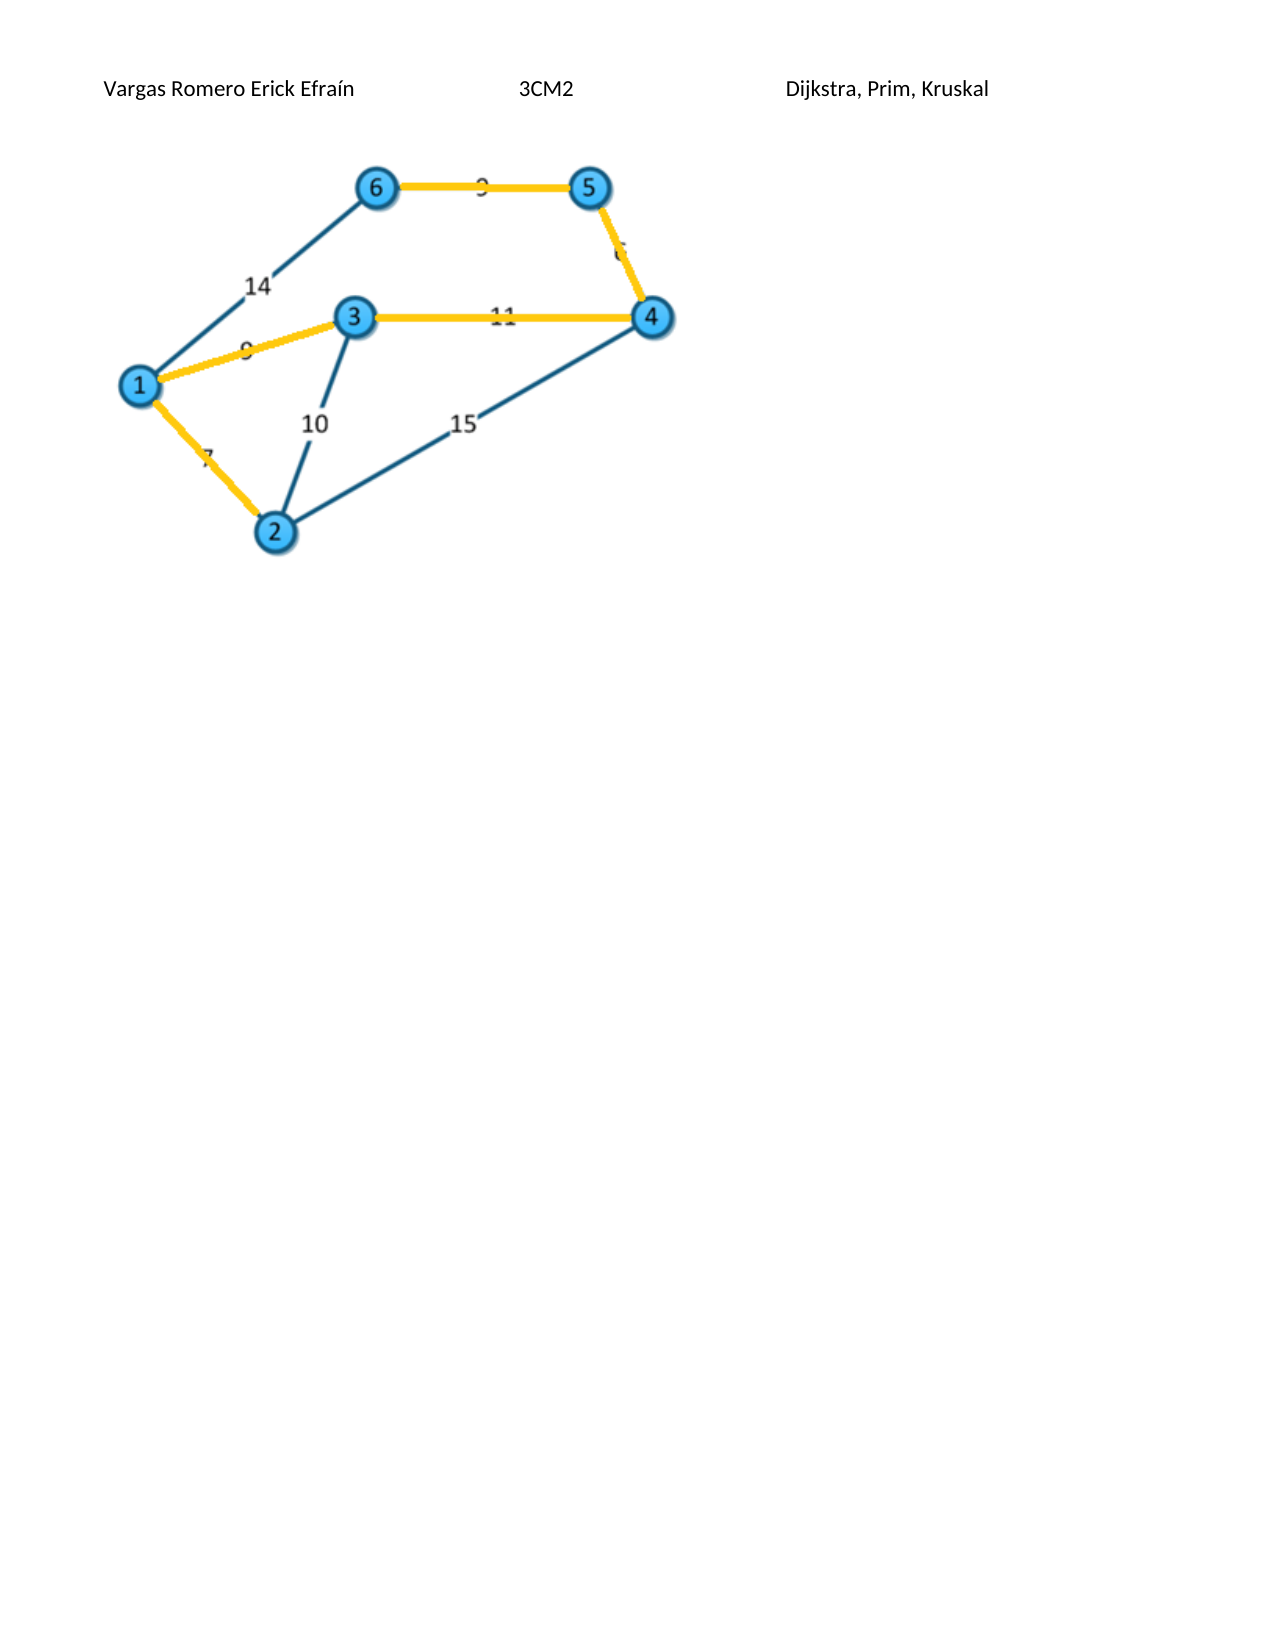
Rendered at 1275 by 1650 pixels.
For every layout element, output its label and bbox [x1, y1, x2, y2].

picture [103, 147, 699, 566]
